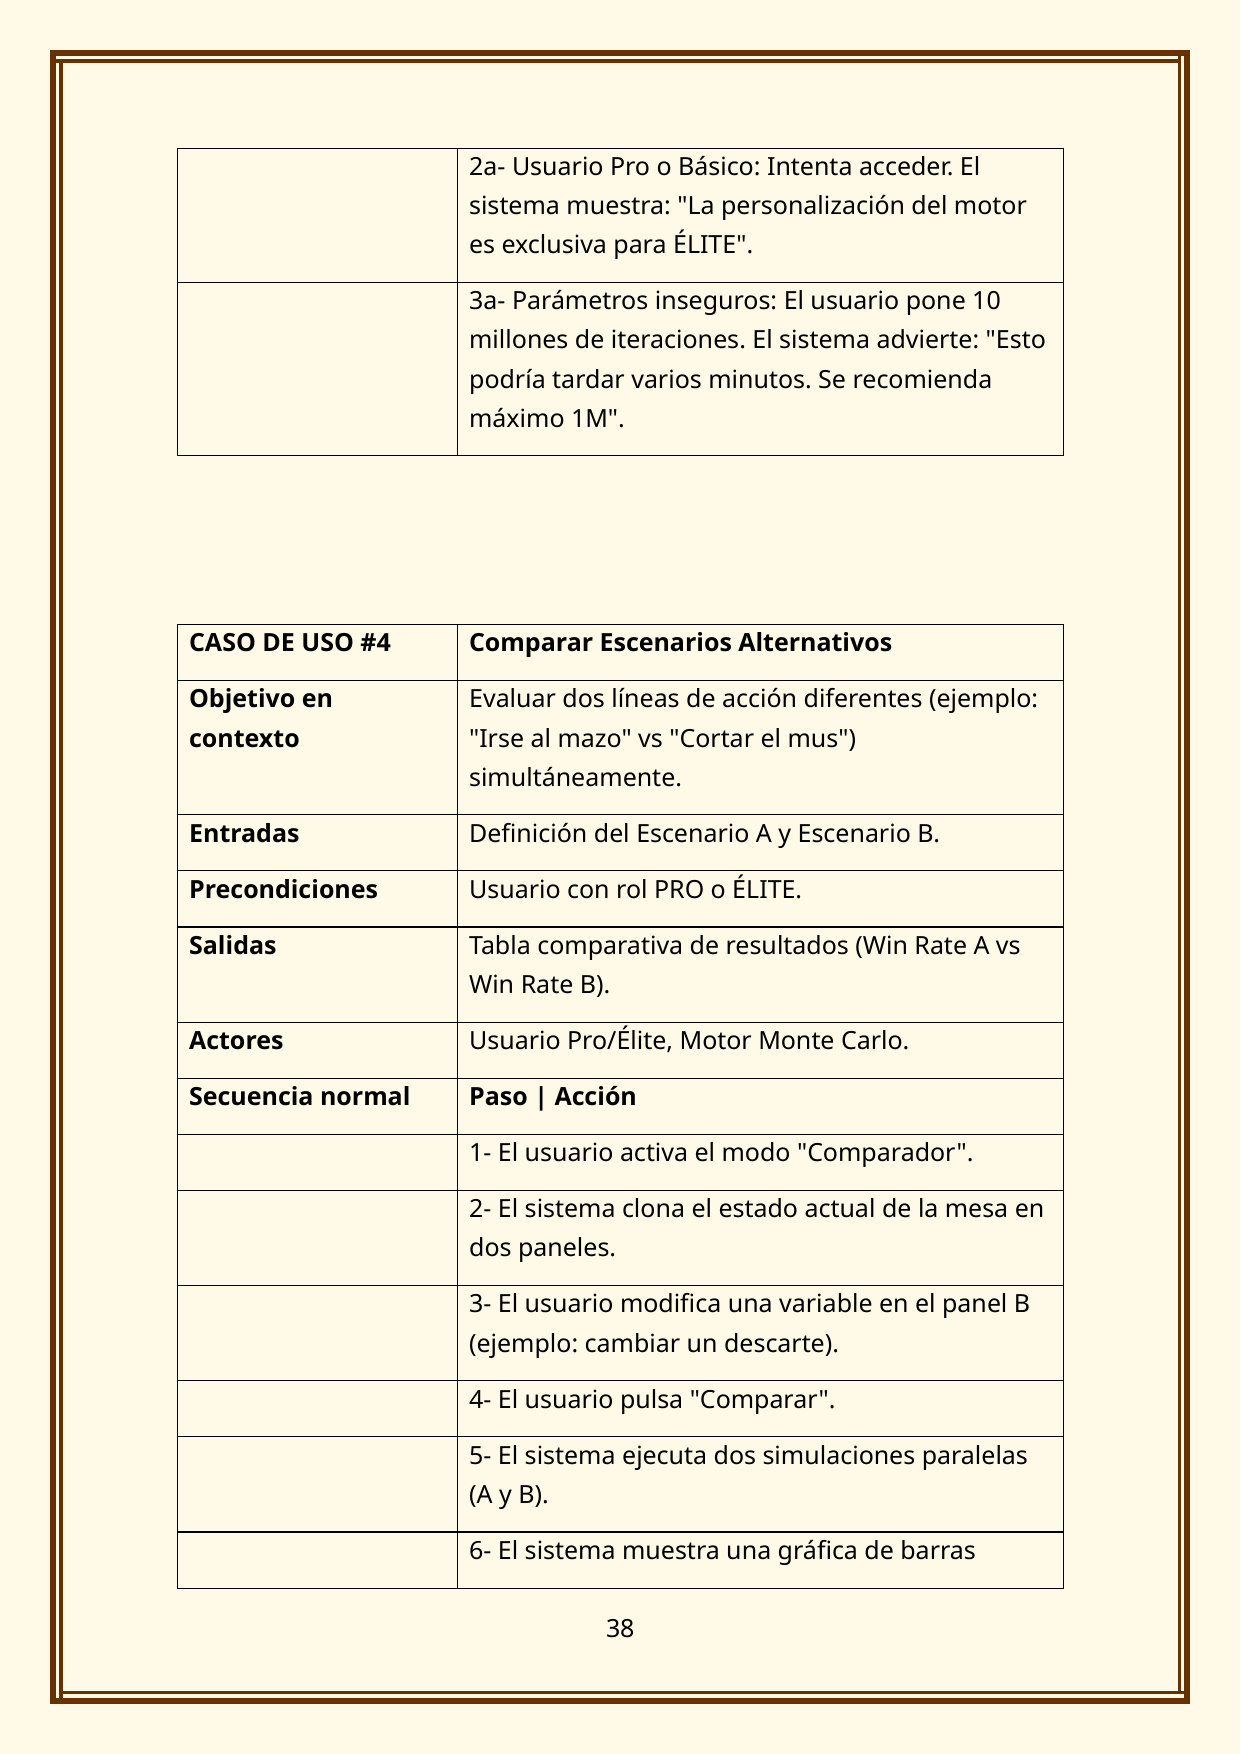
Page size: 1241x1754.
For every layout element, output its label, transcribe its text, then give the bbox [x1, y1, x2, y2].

table_cell Usuario con rol PRO o ÉLITE. [458, 871, 1063, 926]
table_cell [178, 1286, 457, 1380]
table_header Comparar Escenarios Alternativos [458, 625, 1063, 680]
table_cell Usuario Pro/Élite, Motor Monte Carlo. [458, 1023, 1063, 1078]
table_cell 2a- Usuario Pro o Básico: Intenta acceder. El sistema muestra: "La personalización del motor es exclusiva para ÉLITE". [458, 149, 1063, 282]
table_cell [178, 1533, 457, 1587]
table_cell 1- El usuario activa el modo "Comparador". [458, 1135, 1063, 1190]
table_cell Definición del Escenario A y Escenario B. [458, 815, 1063, 870]
table_cell Salidas [178, 928, 457, 1022]
table_cell [178, 1437, 457, 1531]
table_cell Precondiciones [178, 871, 457, 926]
table_header CASO DE USO #4 [178, 625, 457, 680]
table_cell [458, 1533, 1063, 1587]
table_cell Paso | Acción [458, 1079, 1063, 1134]
table_cell Objetivo en contexto [178, 681, 457, 814]
table_cell 5- El sistema ejecuta dos simulaciones paralelas (A y B). [458, 1437, 1063, 1531]
table_cell [178, 149, 457, 282]
table_cell 4- El usuario pulsa "Comparar". [458, 1381, 1063, 1436]
table_cell [178, 283, 457, 455]
table_cell [178, 1191, 457, 1285]
table_cell 3- El usuario modifica una variable en el panel B (ejemplo: cambiar un descarte). [458, 1286, 1063, 1380]
table_cell 2- El sistema clona el estado actual de la mesa en dos paneles. [458, 1191, 1063, 1285]
table_cell Evaluar dos líneas de acción diferentes (ejemplo: "Irse al mazo" vs "Cortar el mus") simultáneamente. [458, 681, 1063, 814]
table_cell Entradas [178, 815, 457, 870]
table_cell Actores [178, 1023, 457, 1078]
table_cell [178, 1135, 457, 1190]
table_cell Secuencia normal [178, 1079, 457, 1134]
table_cell [178, 1381, 457, 1436]
table_cell 3a- Parámetros inseguros: El usuario pone 10 millones de iteraciones. El sistema advierte: "Esto podría tardar varios minutos. Se recomienda máximo 1M". [458, 283, 1063, 455]
table_cell Tabla comparativa de resultados (Win Rate A vs Win Rate B). [458, 928, 1063, 1022]
